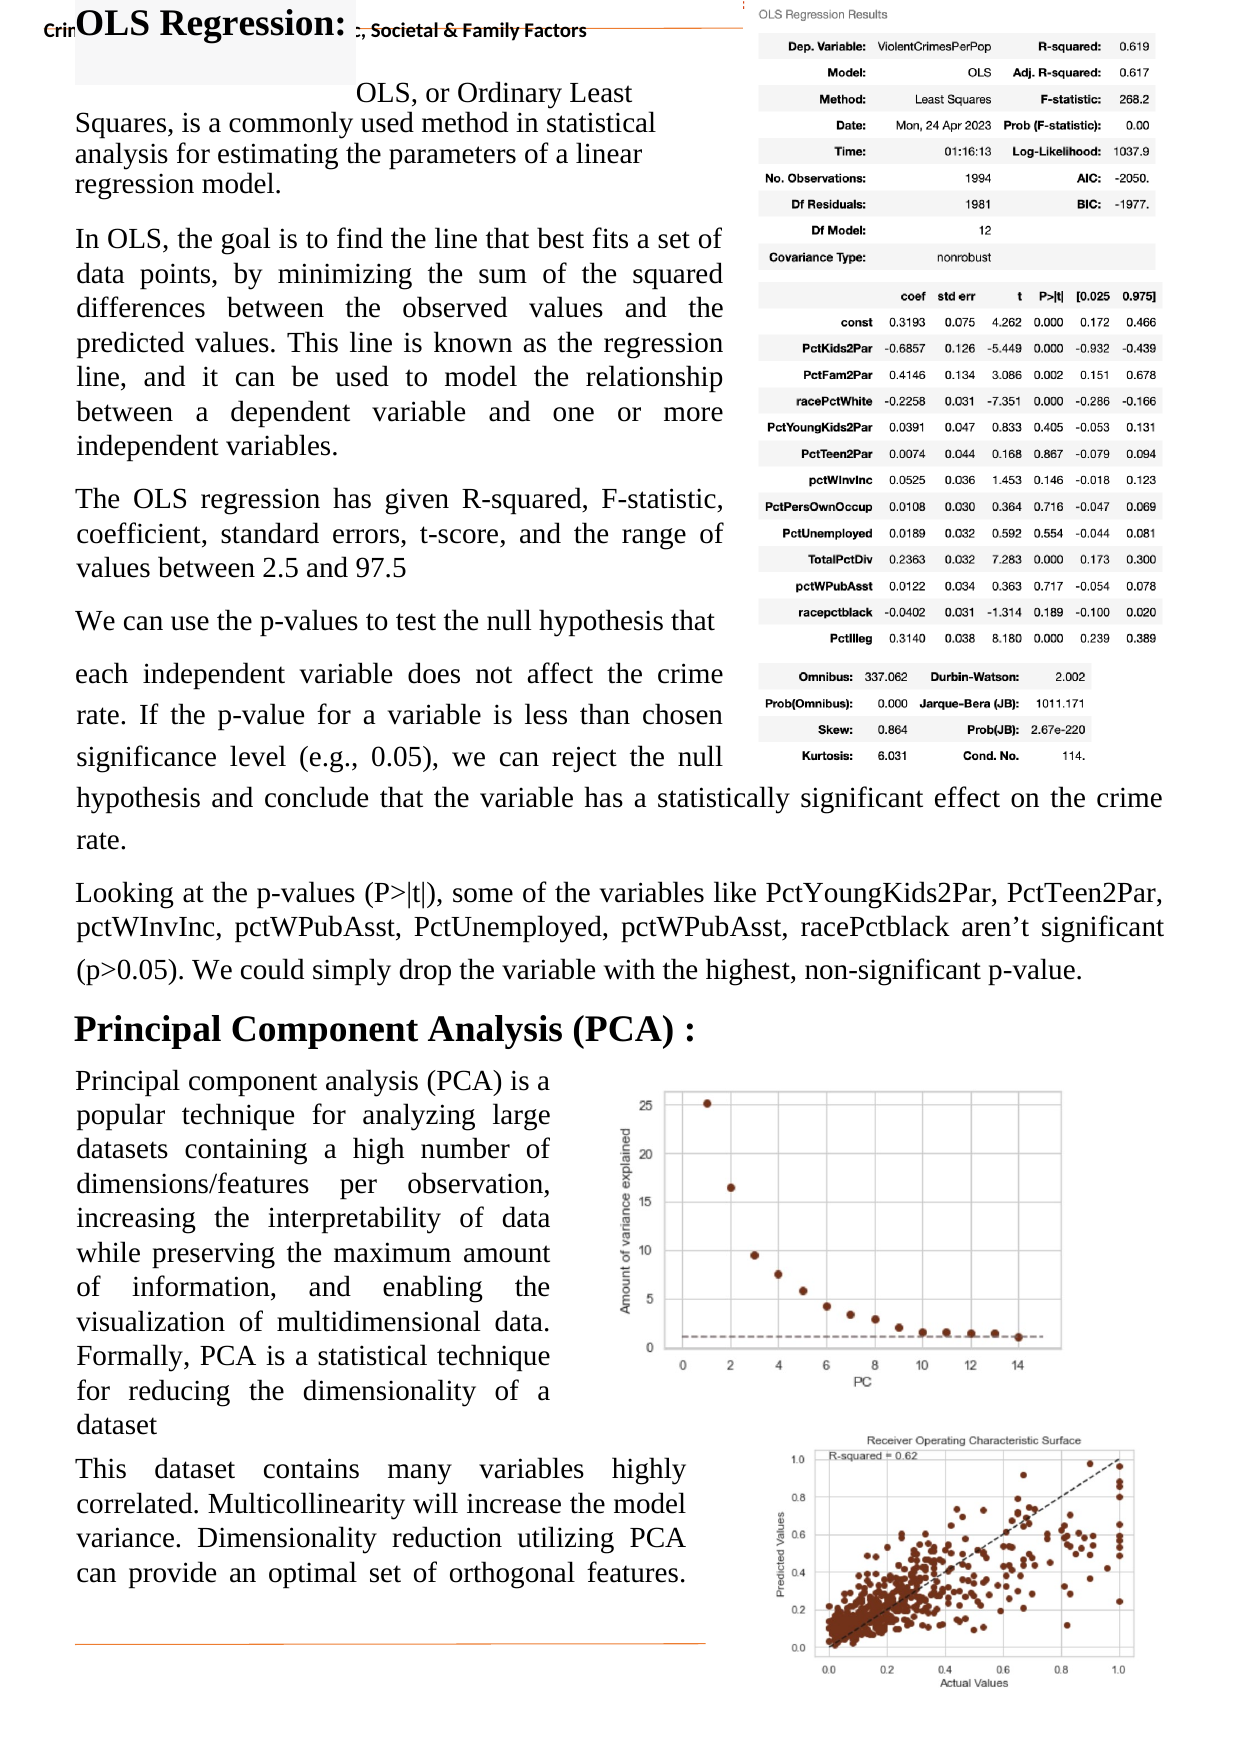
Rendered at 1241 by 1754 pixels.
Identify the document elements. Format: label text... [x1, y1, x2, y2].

text each independent variable does not affect the crime rate. If the p-value for a variable is less than chosen significance level (e.g., 0.05), we can reject the null hypothesis and conclude that the variable has a statistically significant effect on the crime rate. [75, 656, 1165, 856]
table_header OLS Regression: [75, 0, 356, 85]
text Principal Component Analysis (PCA) : [73, 1007, 1165, 1050]
text In OLS, the goal is to find the line that best fits a set of data points, by minimizing the sum of the squared differences between the observed values and the predicted values. This line is known as the regression line, and it can be used to model the relationship between a dependent variable and one or more independent variables. [75, 222, 742, 462]
text The OLS regression has given R-squared, F-statistic, coefficient, standard errors, t-score, and the range of values between 2.5 and 97.5 [75, 481, 742, 584]
picture [742, 0, 1177, 777]
text Looking at the p-values (P>|t|), some of the variables like PctYoungKids2Par, PctTeen2Par, pctWInvInc, pctWPubAsst, PctUnemployed, pctWPubAsst, racePctblack aren’t significant (p>0.05). We could simply drop the variable with the highest, non-significant p-value. [75, 875, 1165, 987]
text OLS, or Ordinary Least Squares, is a commonly used method in statistical analysis for estimating the parameters of a linear regression model. [73, 79, 742, 199]
picture [569, 1077, 1169, 1410]
text We can use the p-values to test the null hypothesis that [75, 603, 742, 637]
picture [705, 1428, 1240, 1700]
